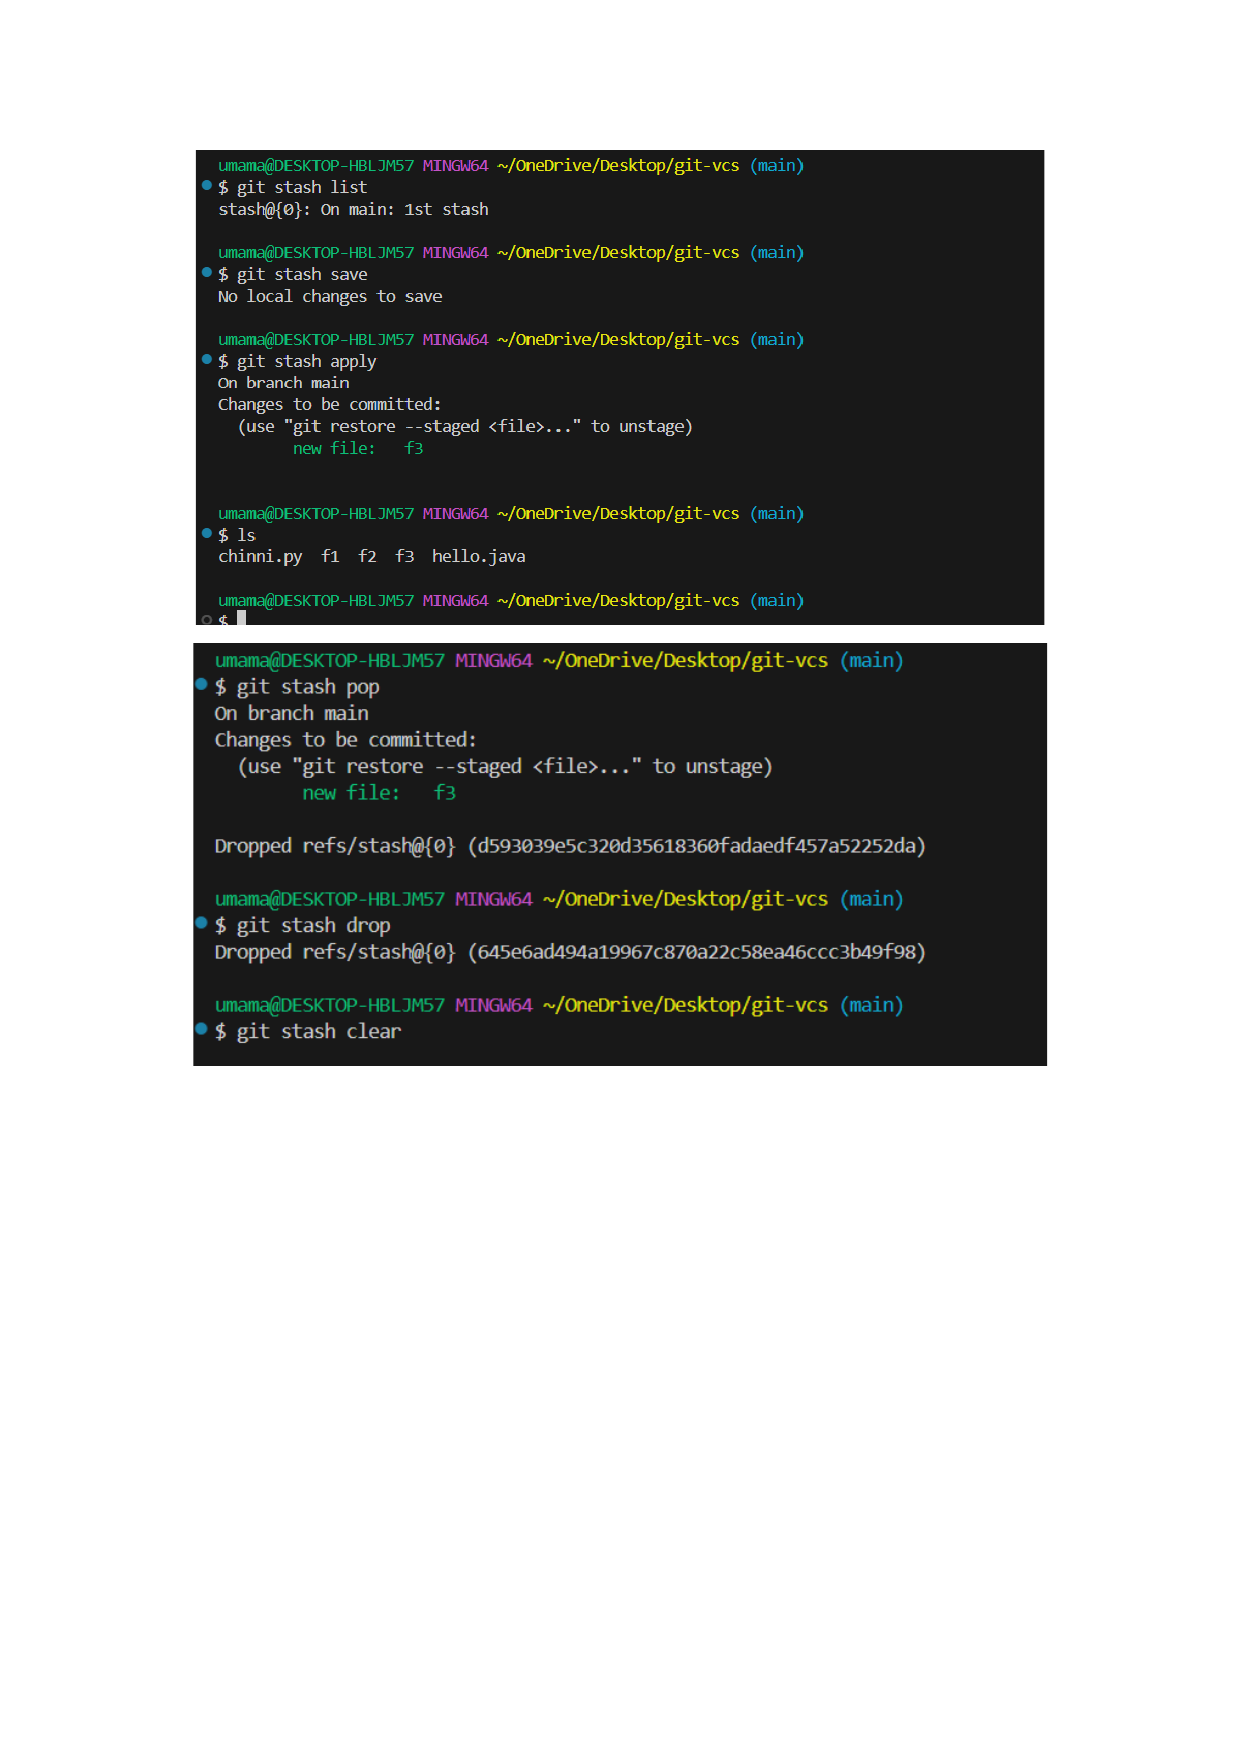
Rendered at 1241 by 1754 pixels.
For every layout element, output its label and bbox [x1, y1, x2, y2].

picture [193, 643, 1048, 1066]
picture [195, 150, 1045, 625]
